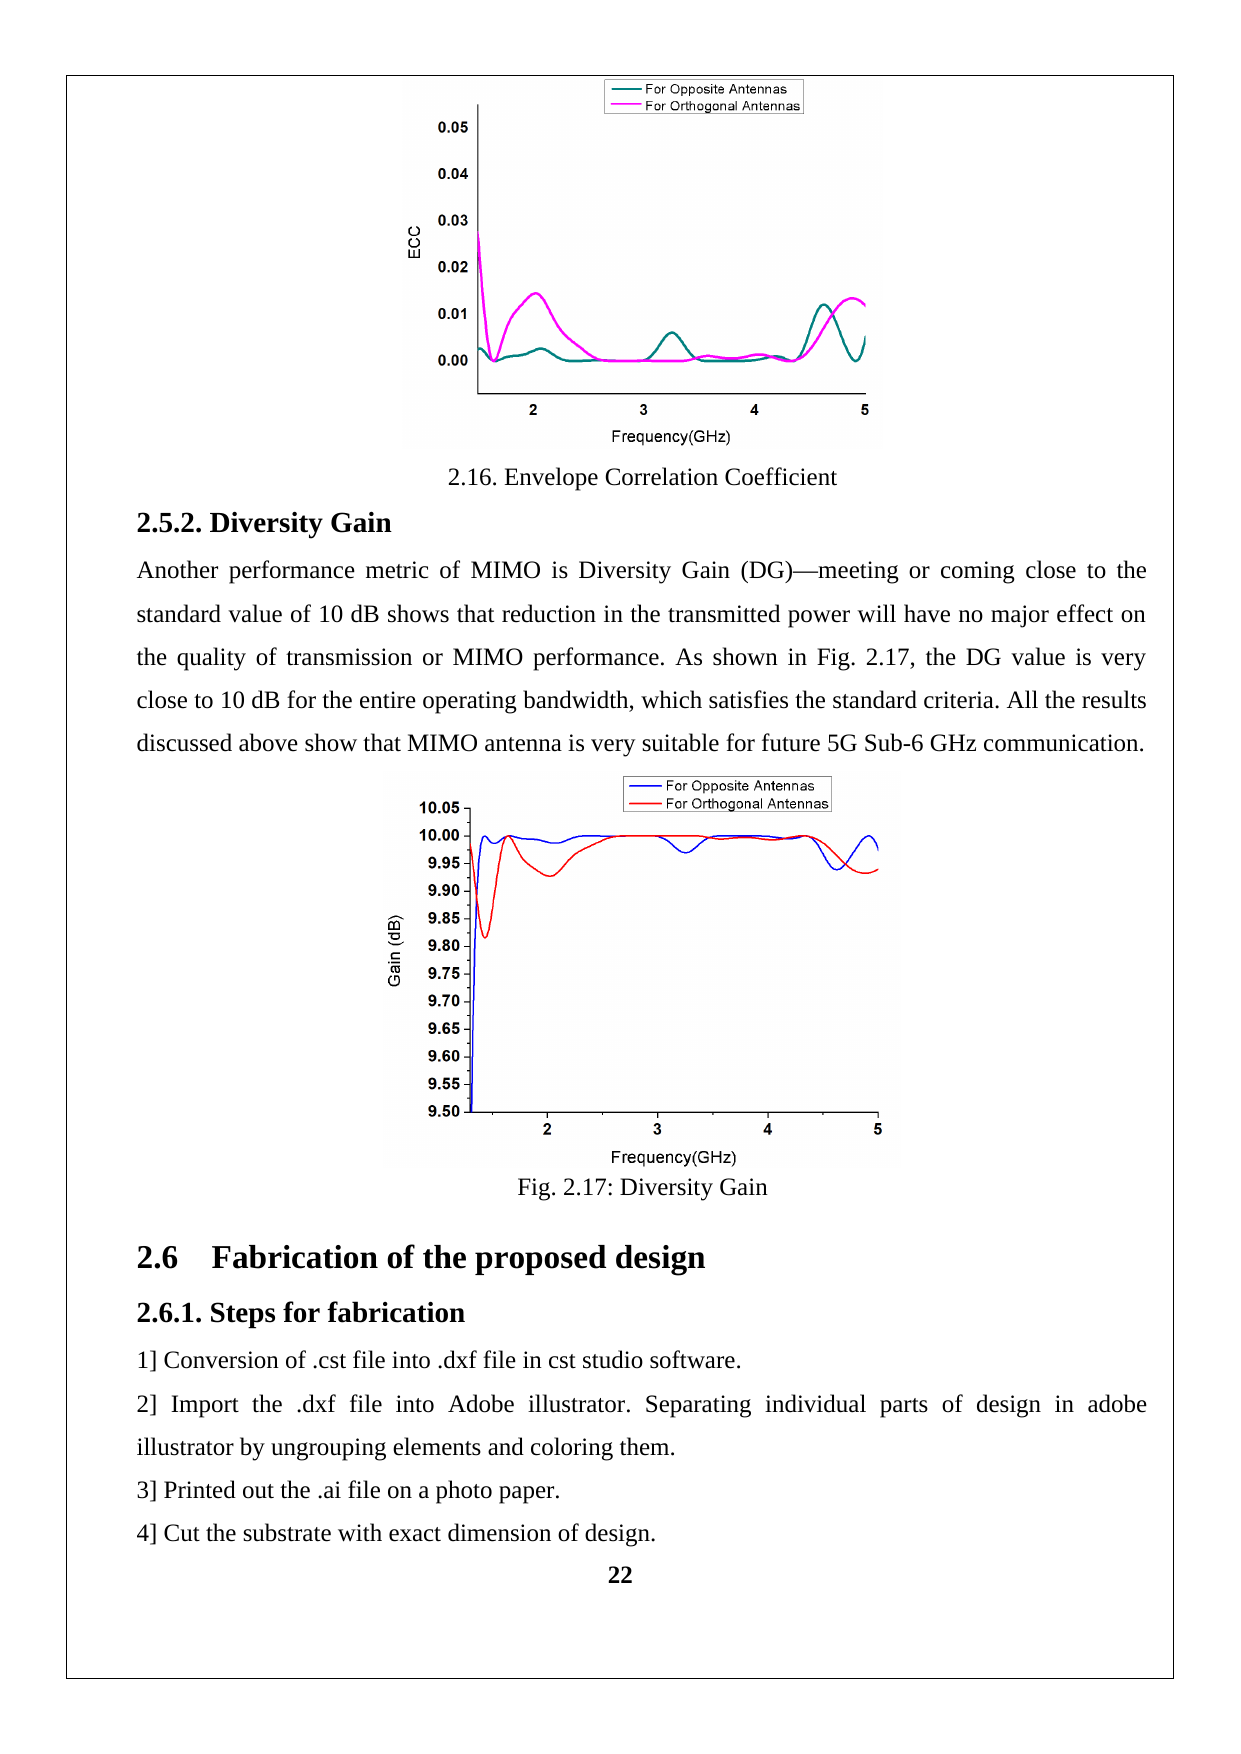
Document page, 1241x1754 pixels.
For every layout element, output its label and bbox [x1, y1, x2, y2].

picture [383, 771, 902, 1168]
picture [401, 76, 883, 449]
table_header [67, 76, 1173, 1678]
